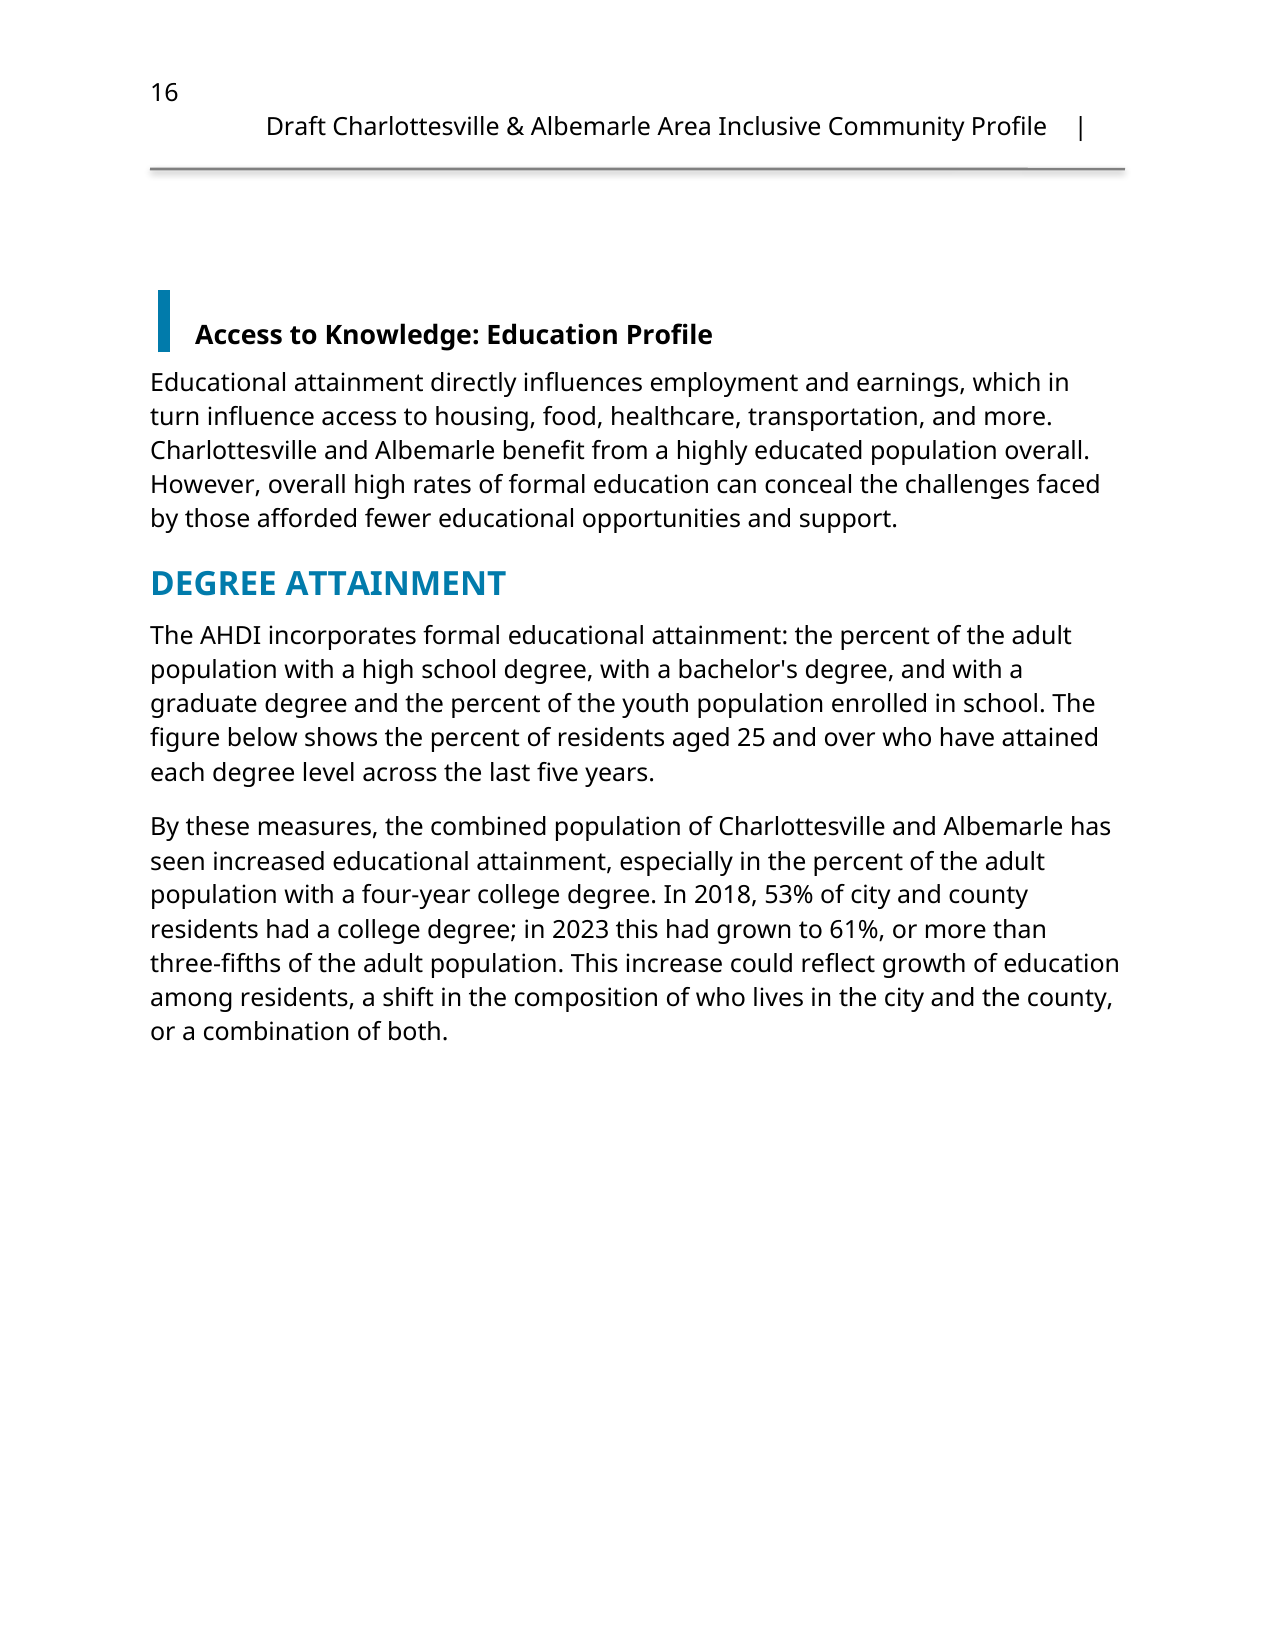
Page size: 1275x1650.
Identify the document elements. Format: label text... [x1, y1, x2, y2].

subtitle Access to Knowledge: Education Profile [170, 290, 1125, 352]
subtitle Degree Attainment [150, 560, 1125, 605]
text Educational attainment directly influences employment and earnings, which in turn influence access to housing, food, healthcare, transportation, and more. Charlottesville and Albemarle benefit from a highly educated population overall. However, overall high rates of formal education can conceal the challenges faced by those afforded fewer educational opportunities and support. [150, 365, 1125, 535]
text By these measures, the combined population of Charlottesville and Albemarle has seen increased educational attainment, especially in the percent of the adult population with a four-year college degree. In 2018, 53% of city and county residents had a college degree; in 2023 this had grown to 61%, or more than three-fifths of the adult population. This increase could reflect growth of education among residents, a shift in the composition of who lives in the city and the county, or a combination of both. [150, 809, 1125, 1047]
text The AHDI incorporates formal educational attainment: the percent of the adult population with a high school degree, with a bachelor's degree, and with a graduate degree and the percent of the youth population enrolled in school. The figure below shows the percent of residents aged 25 and over who have attained each degree level across the last five years. [150, 618, 1125, 788]
